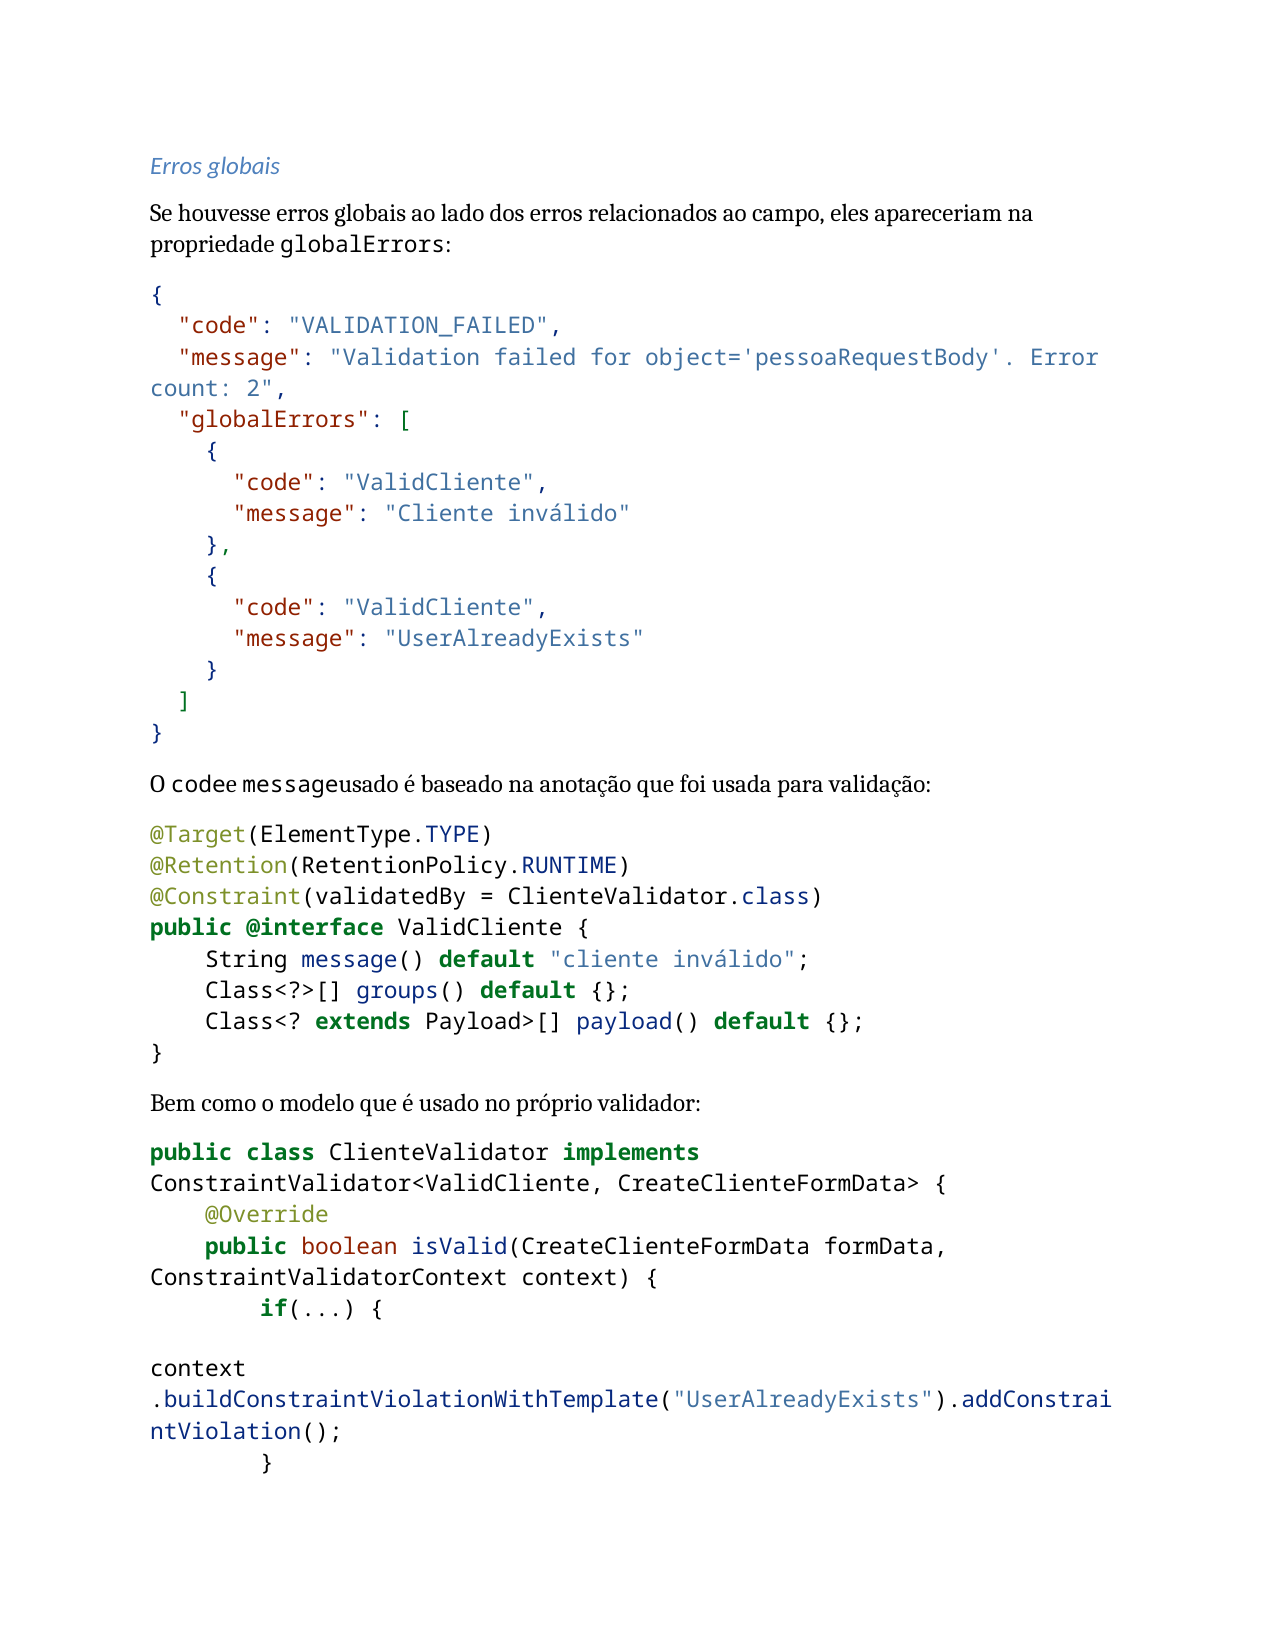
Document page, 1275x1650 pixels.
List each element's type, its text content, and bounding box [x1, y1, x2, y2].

text Bem como o modelo que é usado no próprio validador: [150, 1088, 1125, 1117]
text Se houvesse erros globais ao lado dos erros relacionados ao campo, eles apareceriam na propriedade globalErrors: [150, 199, 1125, 259]
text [150, 1136, 1125, 1477]
text { "code": "VALIDATION_FAILED", "message": "Validation failed for object='pessoaRequestBody'. Error count: 2", "globalErrors": [ { "code": "ValidCliente", "message": "Cliente inválido" }, { "code": "ValidCliente", "message": "UserAlreadyExists" } ] } [150, 278, 1125, 747]
text @Target(ElementType.TYPE) @Retention(RetentionPolicy.RUNTIME) @Constraint(validatedBy = ClienteValidator.class) public @interface ValidCliente { String message() default "cliente inválido"; Class<?>[] groups() default {}; Class<? extends Payload>[] payload() default {}; } [150, 818, 1125, 1068]
text O codee messageusado é baseado na anotação que foi usada para validação: [150, 768, 1125, 799]
subtitle Erros globais [150, 150, 1125, 181]
